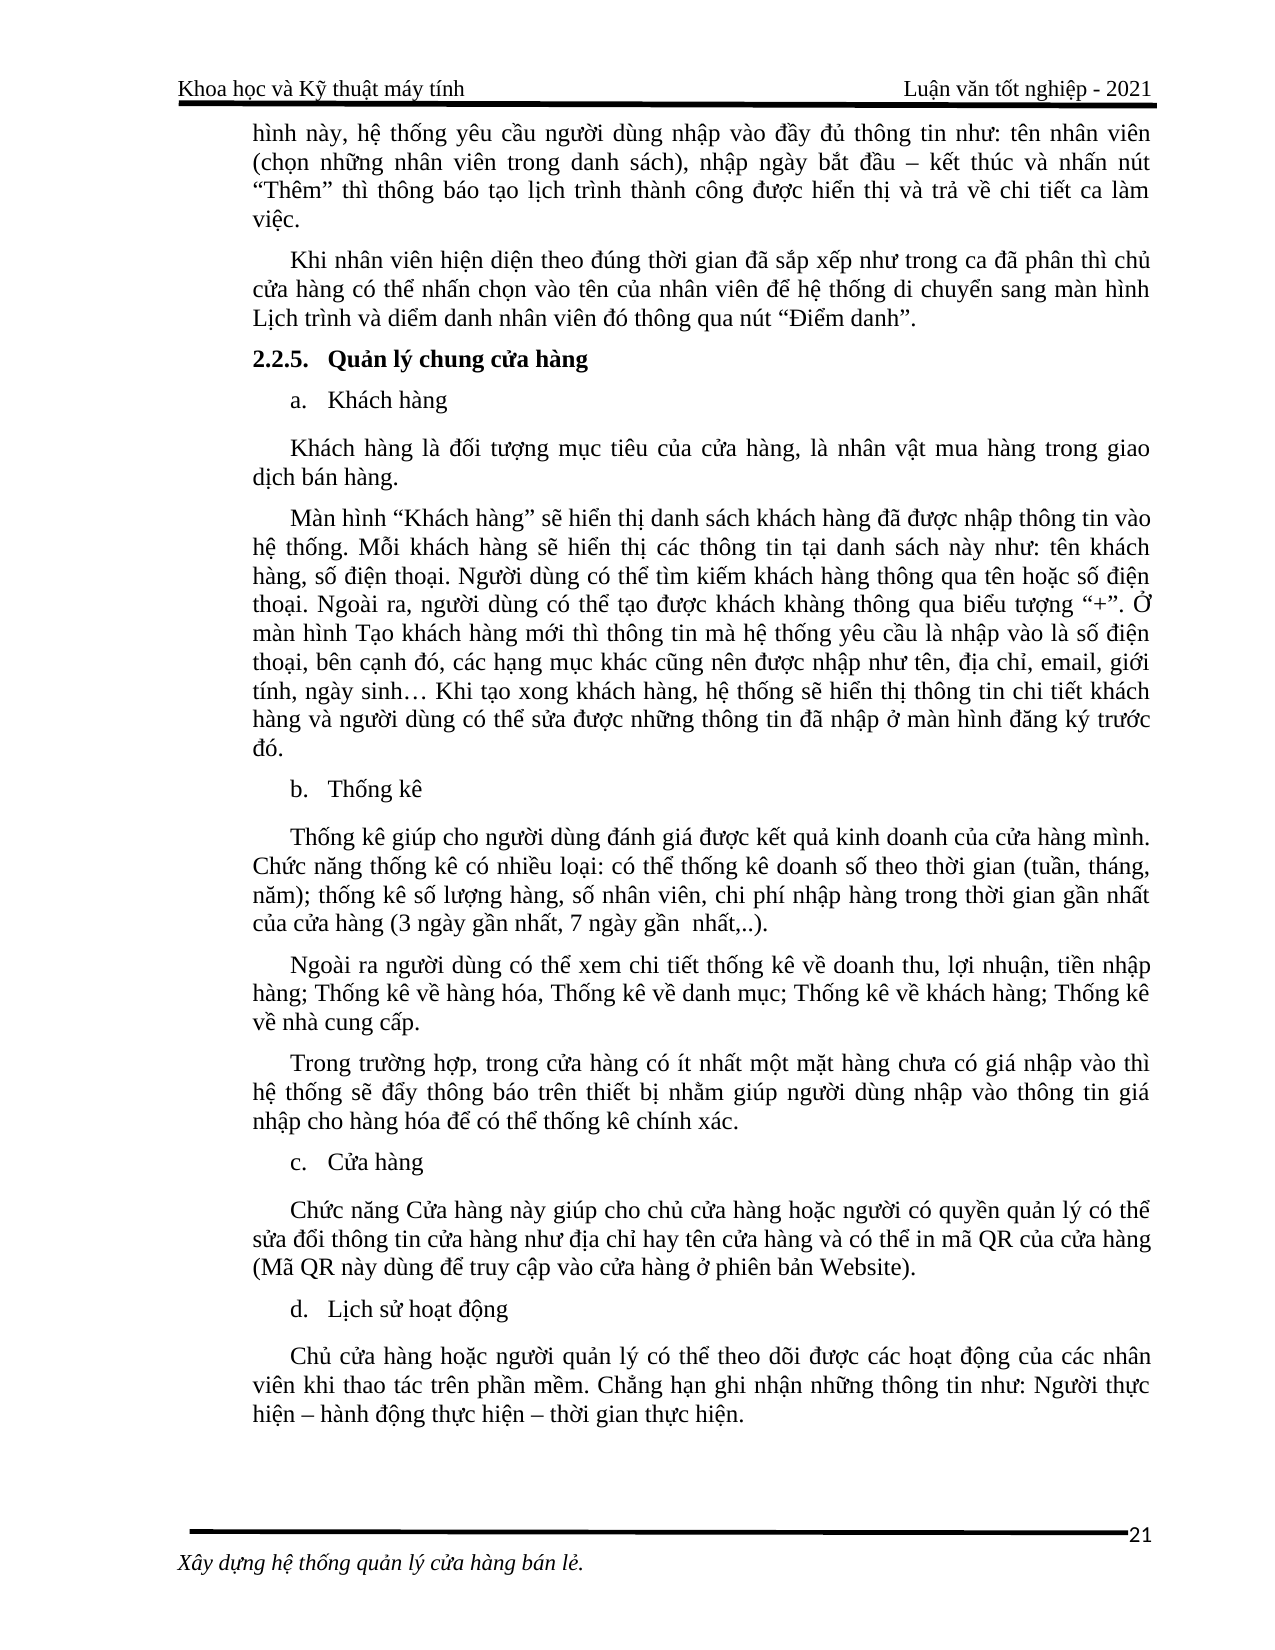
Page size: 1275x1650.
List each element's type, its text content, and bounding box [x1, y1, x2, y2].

text Màn hình “Khách hàng” sẽ hiển thị danh sách khách hàng đã được nhập thông tin vào hệ thống. Mỗi khách hàng sẽ hiển thị các thông tin tại danh sách này như: tên khách hàng, số điện thoại. Người dùng có thể tìm kiếm khách hàng thông qua tên hoặc số điện thoại. Ngoài ra, người dùng có thể tạo được khách khàng thông qua biểu tượng “+”. Ở màn hình Tạo khách hàng mới thì thông tin mà hệ thống yêu cầu là nhập vào là số điện thoại, bên cạnh đó, các hạng mục khác cũng nên được nhập như tên, địa chỉ, email, giới tính, ngày sinh… Khi tạo xong khách hàng, hệ thống sẽ hiển thị thông tin chi tiết khách hàng và người dùng có thể sửa được những thông tin đã nhập ở màn hình đăng ký trước đó. [252, 503, 1152, 762]
text c. Cửa hàng [215, 1147, 1152, 1176]
text Chức năng Cửa hàng này giúp cho chủ cửa hàng hoặc người có quyền quản lý có thể sửa đổi thông tin cửa hàng như địa chỉ hay tên cửa hàng và có thể in mã QR của cửa hàng (Mã QR này dùng để truy cập vào cửa hàng ở phiên bản Website). [252, 1195, 1152, 1281]
text Khách hàng là đối tượng mục tiêu của cửa hàng, là nhân vật mua hàng trong giao dịch bán hàng. [252, 433, 1152, 491]
text Khi nhân viên hiện diện theo đúng thời gian đã sắp xếp như trong ca đã phân thì chủ cửa hàng có thể nhấn chọn vào tên của nhân viên để hệ thống di chuyển sang màn hình Lịch trình và diểm danh nhân viên đó thông qua nút “Điểm danh”. [252, 246, 1152, 332]
text Chủ cửa hàng hoặc người quản lý có thể theo dõi được các hoạt động của các nhân viên khi thao tác trên phần mềm. Chẳng hạn ghi nhận những thông tin như: Người thực hiện – hành động thực hiện – thời gian thực hiện. [252, 1341, 1152, 1428]
subtitle Quản lý chung cửa hàng [252, 344, 1152, 373]
text d. Lịch sử hoạt động [215, 1294, 1152, 1322]
text Ngoài ra người dùng có thể xem chi tiết thống kê về doanh thu, lợi nhuận, tiền nhập hàng; Thống kê về hàng hóa, Thống kê về danh mục; Thống kê về khách hàng; Thống kê về nhà cung cấp. [252, 950, 1152, 1036]
text b. Thống kê [215, 774, 1152, 803]
text Thống kê giúp cho người dùng đánh giá được kết quả kinh doanh của cửa hàng mình. Chức năng thống kê có nhiều loại: có thể thống kê doanh số theo thời gian (tuần, tháng, năm); thống kê số lượng hàng, số nhân viên, chi phí nhập hàng trong thời gian gần nhất của cửa hàng (3 ngày gần nhất, 7 ngày gần nhất,..). [252, 822, 1152, 937]
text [252, 118, 1152, 233]
text a. Khách hàng [215, 386, 1152, 414]
text Trong trường hợp, trong cửa hàng có ít nhất một mặt hàng chưa có giá nhập vào thì hệ thống sẽ đẩy thông báo trên thiết bị nhằm giúp người dùng nhập vào thông tin giá nhập cho hàng hóa để có thể thống kê chính xác. [252, 1048, 1152, 1135]
